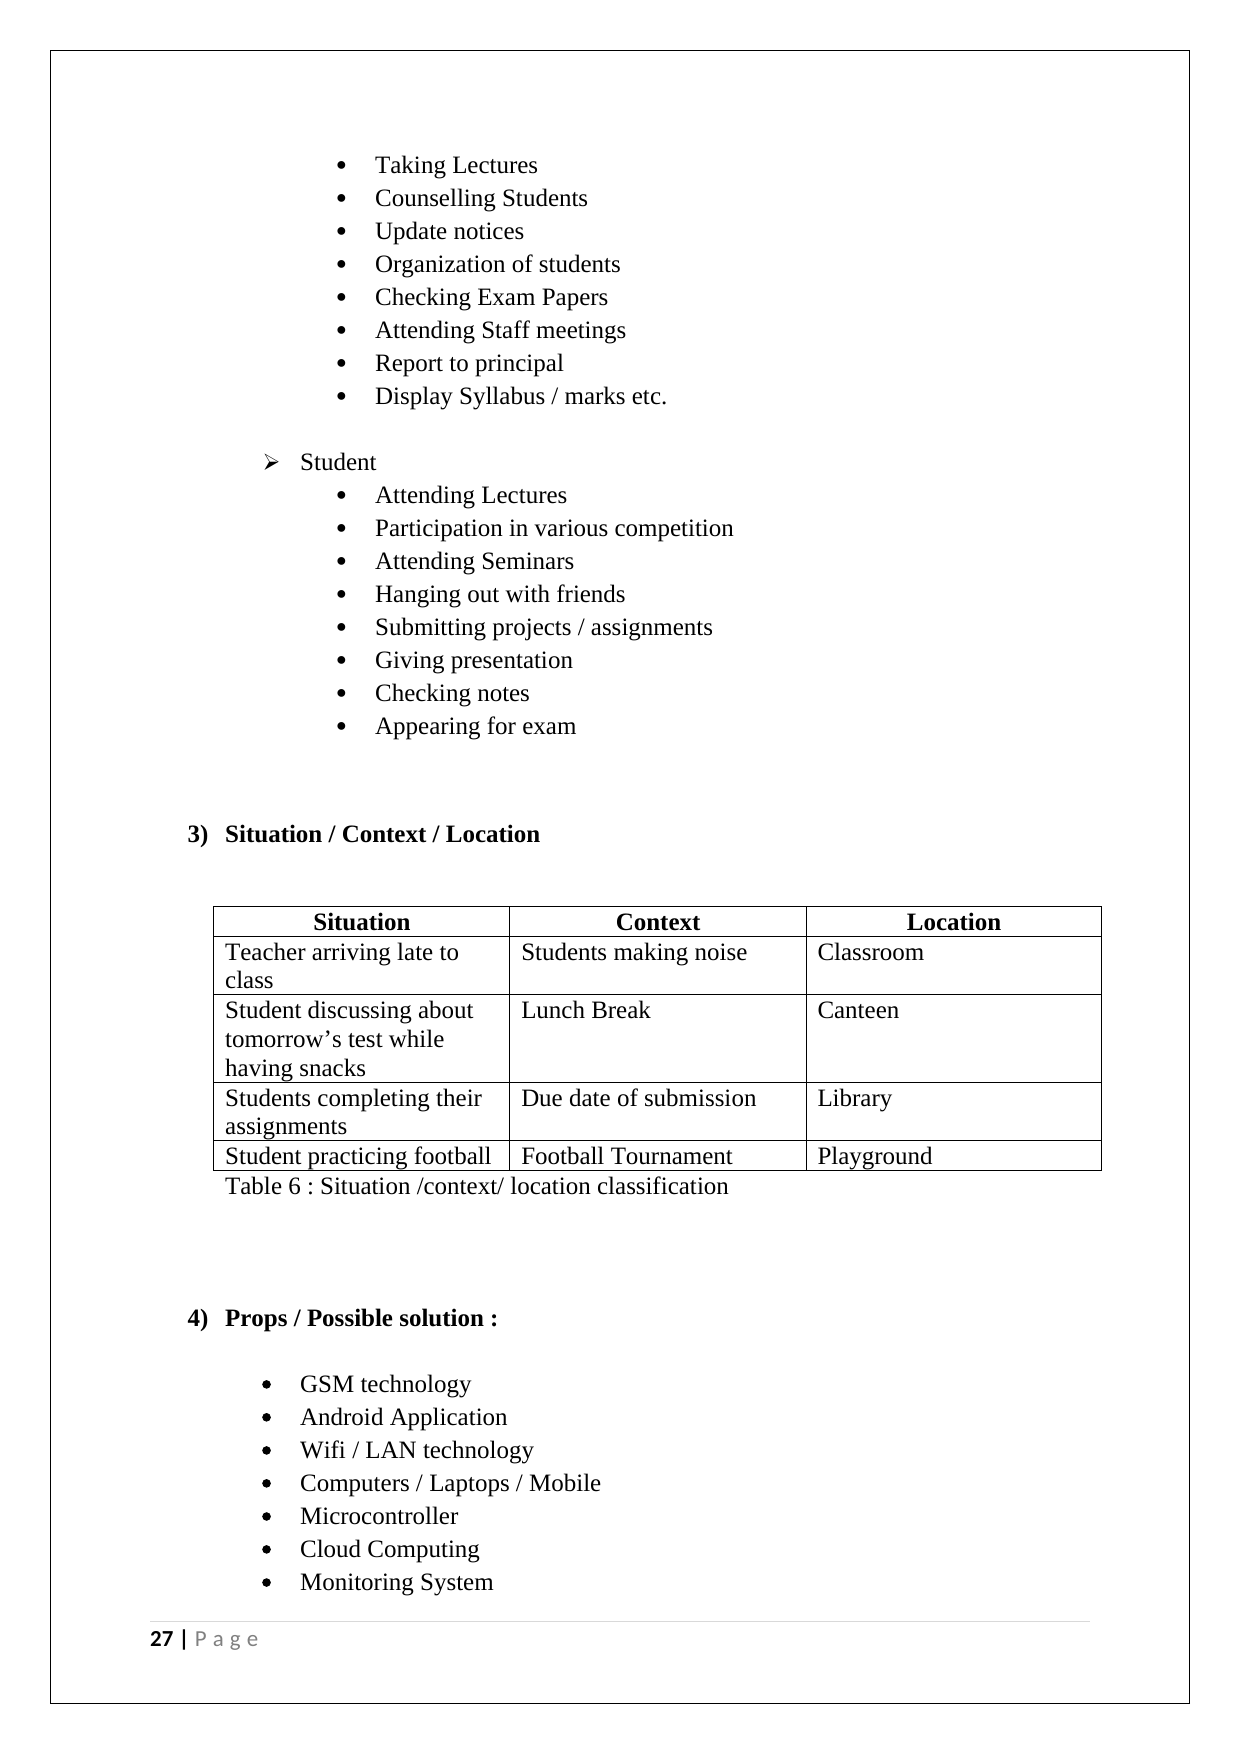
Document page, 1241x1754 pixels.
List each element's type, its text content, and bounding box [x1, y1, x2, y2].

list Hanging out with friends [337, 579, 1090, 608]
list Report to principal [337, 348, 1090, 377]
table_cell Library [807, 1083, 1101, 1140]
table_cell Due date of submission [510, 1083, 806, 1140]
table_cell Students making noise [510, 937, 806, 994]
list Monitoring System [262, 1567, 1090, 1596]
list Student [262, 447, 1090, 476]
list Cloud Computing [262, 1534, 1090, 1563]
table_cell Classroom [807, 937, 1101, 994]
list Submitting projects / assignments [337, 612, 1090, 641]
list Participation in various competition [337, 513, 1090, 542]
table_cell Students completing their assignments [214, 1083, 509, 1140]
list Checking Exam Papers [337, 282, 1090, 311]
table_cell Football Tournament [510, 1141, 806, 1170]
list Computers / Laptops / Mobile [262, 1468, 1090, 1497]
list Situation / Context / Location [187, 819, 1090, 848]
table_cell Teacher arriving late to class [214, 937, 509, 994]
table_cell Student discussing about tomorrow’s test while having snacks [214, 995, 509, 1082]
list Attending Lectures [337, 480, 1090, 509]
table_header Location [807, 907, 1101, 936]
table_header Situation [214, 907, 509, 936]
list Android Application [262, 1402, 1090, 1431]
list Attending Seminars [337, 546, 1090, 575]
list Counselling Students [337, 183, 1090, 212]
list Taking Lectures [337, 150, 1090, 179]
list Attending Staff meetings [337, 315, 1090, 344]
table_cell Canteen [807, 995, 1101, 1082]
list Table 6 : Situation /context/ location classification [225, 1171, 1090, 1200]
list Appearing for exam [337, 711, 1090, 740]
list Organization of students [337, 249, 1090, 278]
list Microcontroller [262, 1501, 1090, 1530]
list Giving presentation [337, 645, 1090, 674]
table_cell Playground [807, 1141, 1101, 1170]
list Update notices [337, 216, 1090, 245]
list GSM technology [262, 1369, 1090, 1398]
table_header Context [510, 907, 806, 936]
table_cell Lunch Break [510, 995, 806, 1082]
list Checking notes [337, 678, 1090, 707]
list Display Syllabus / marks etc. [337, 381, 1090, 410]
table_cell Student practicing football [214, 1141, 509, 1170]
list Props / Possible solution : [187, 1303, 1090, 1332]
list Wifi / LAN technology [262, 1435, 1090, 1464]
